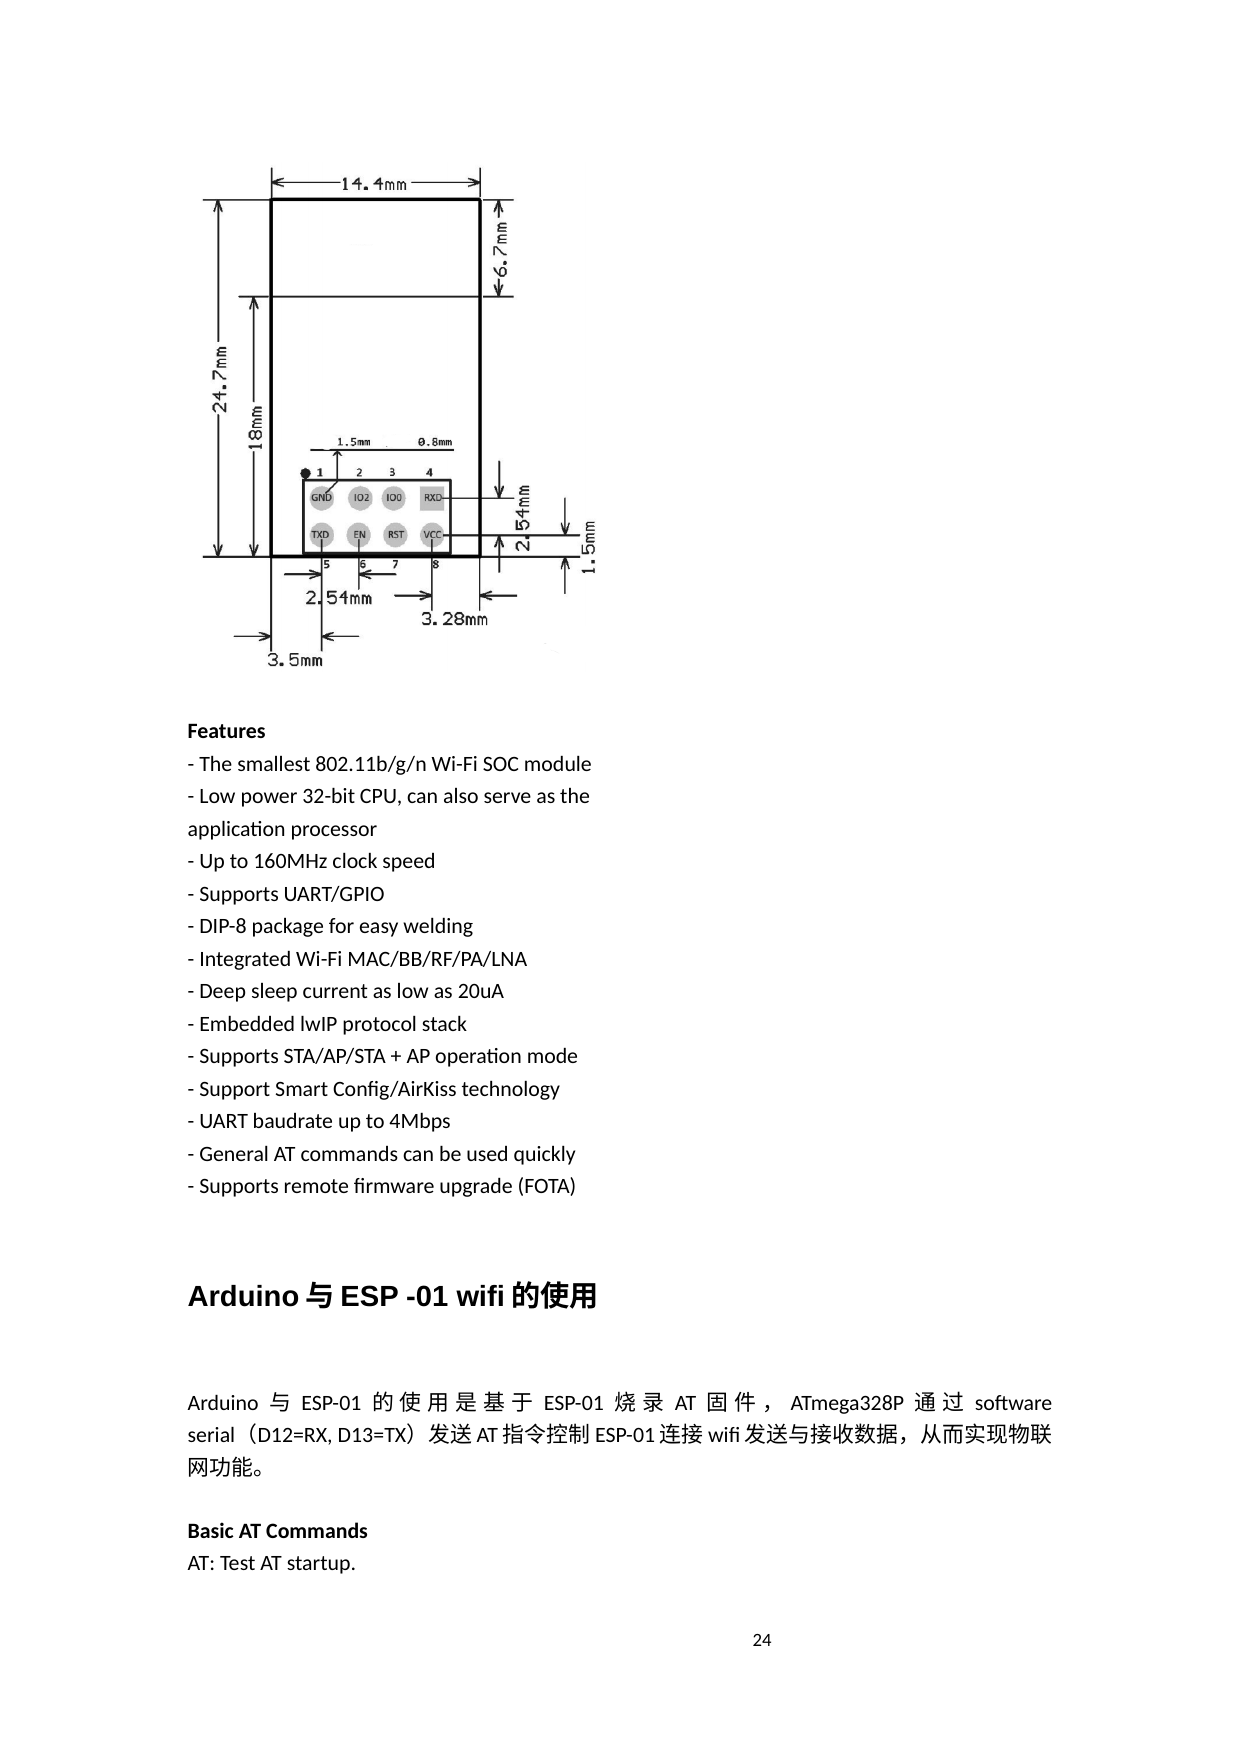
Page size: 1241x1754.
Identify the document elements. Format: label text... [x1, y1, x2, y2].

text - Supports STA/AP/STA + AP operation mode [187, 1039, 1053, 1072]
text - Embedded lwIP protocol stack [187, 1007, 1053, 1039]
subtitle Arduino与ESP -01 wifi的使用 [187, 1262, 1053, 1327]
text AT: Test AT startup. [187, 1547, 1053, 1579]
text Basic AT Commands [187, 1514, 1053, 1547]
text - General AT commands can be used quickly [187, 1137, 1053, 1169]
text - Deep sleep current as low as 20uA [187, 974, 1053, 1007]
text - Integrated Wi-Fi MAC/BB/RF/PA/LNA [187, 942, 1053, 974]
text - Supports remote firmware upgrade (FOTA) [187, 1169, 1053, 1202]
text Arduino与ESP-01的使用是基于ESP-01烧录AT固件，ATmega328P通过software serial（D12=RX, D13=TX）发送AT指令控制ESP-01连接wifi发送与接收数据，从而实现物联网功能。 [187, 1384, 1053, 1482]
text - Support Smart Config/AirKiss technology [187, 1072, 1053, 1104]
text - The smallest 802.11b/g/n Wi-Fi SOC module [187, 747, 1053, 779]
text - UART baudrate up to 4Mbps [187, 1104, 1053, 1137]
text - Supports UART/GPIO [187, 877, 1053, 909]
text - Up to 160MHz clock speed [187, 844, 1053, 877]
picture [187, 162, 603, 672]
text Features [187, 714, 1053, 747]
text - DIP-8 package for easy welding [187, 909, 1053, 942]
text application processor [187, 812, 1053, 844]
text - Low power 32-bit CPU, can also serve as the [187, 779, 1053, 812]
